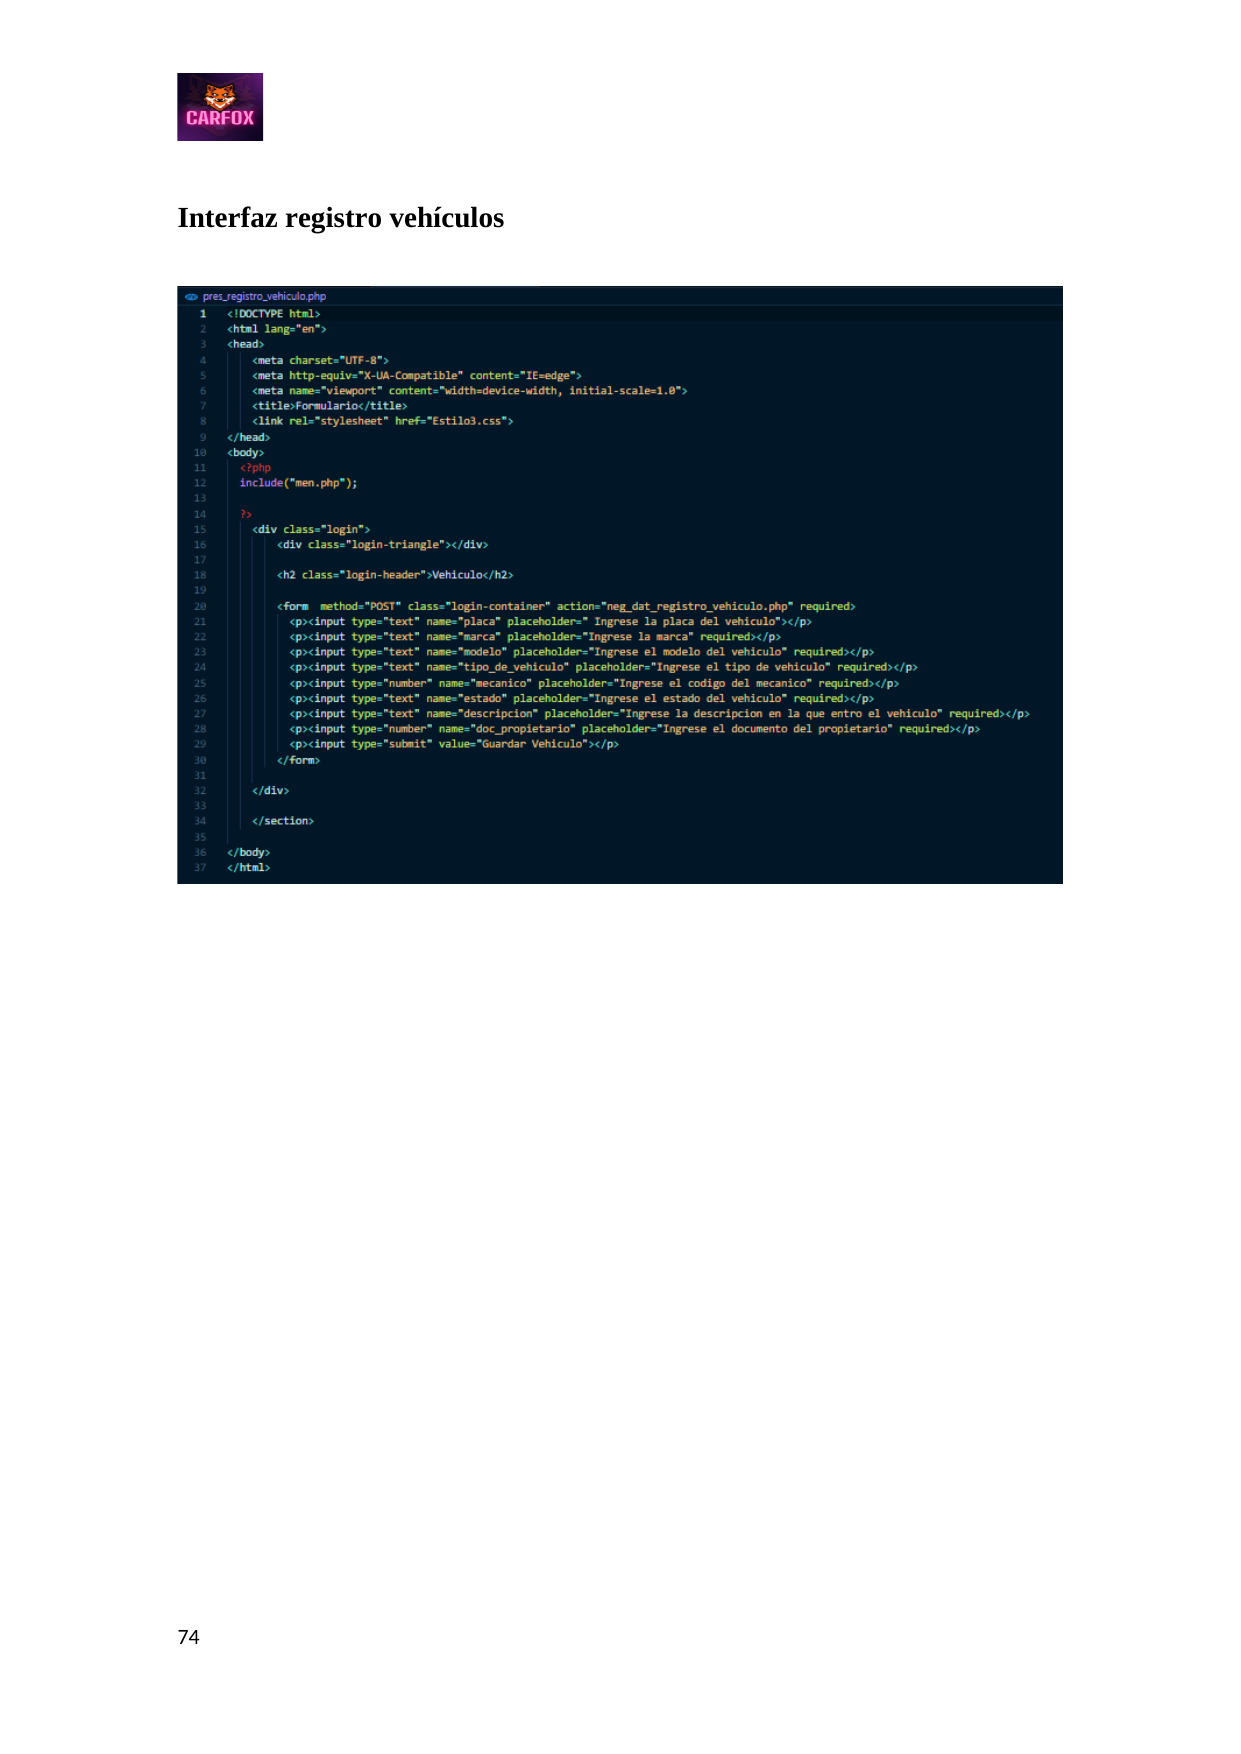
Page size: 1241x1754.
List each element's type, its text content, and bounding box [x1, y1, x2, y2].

picture [177, 286, 1063, 884]
picture [177, 73, 264, 141]
subtitle Interfaz registro vehículos [177, 200, 1063, 234]
